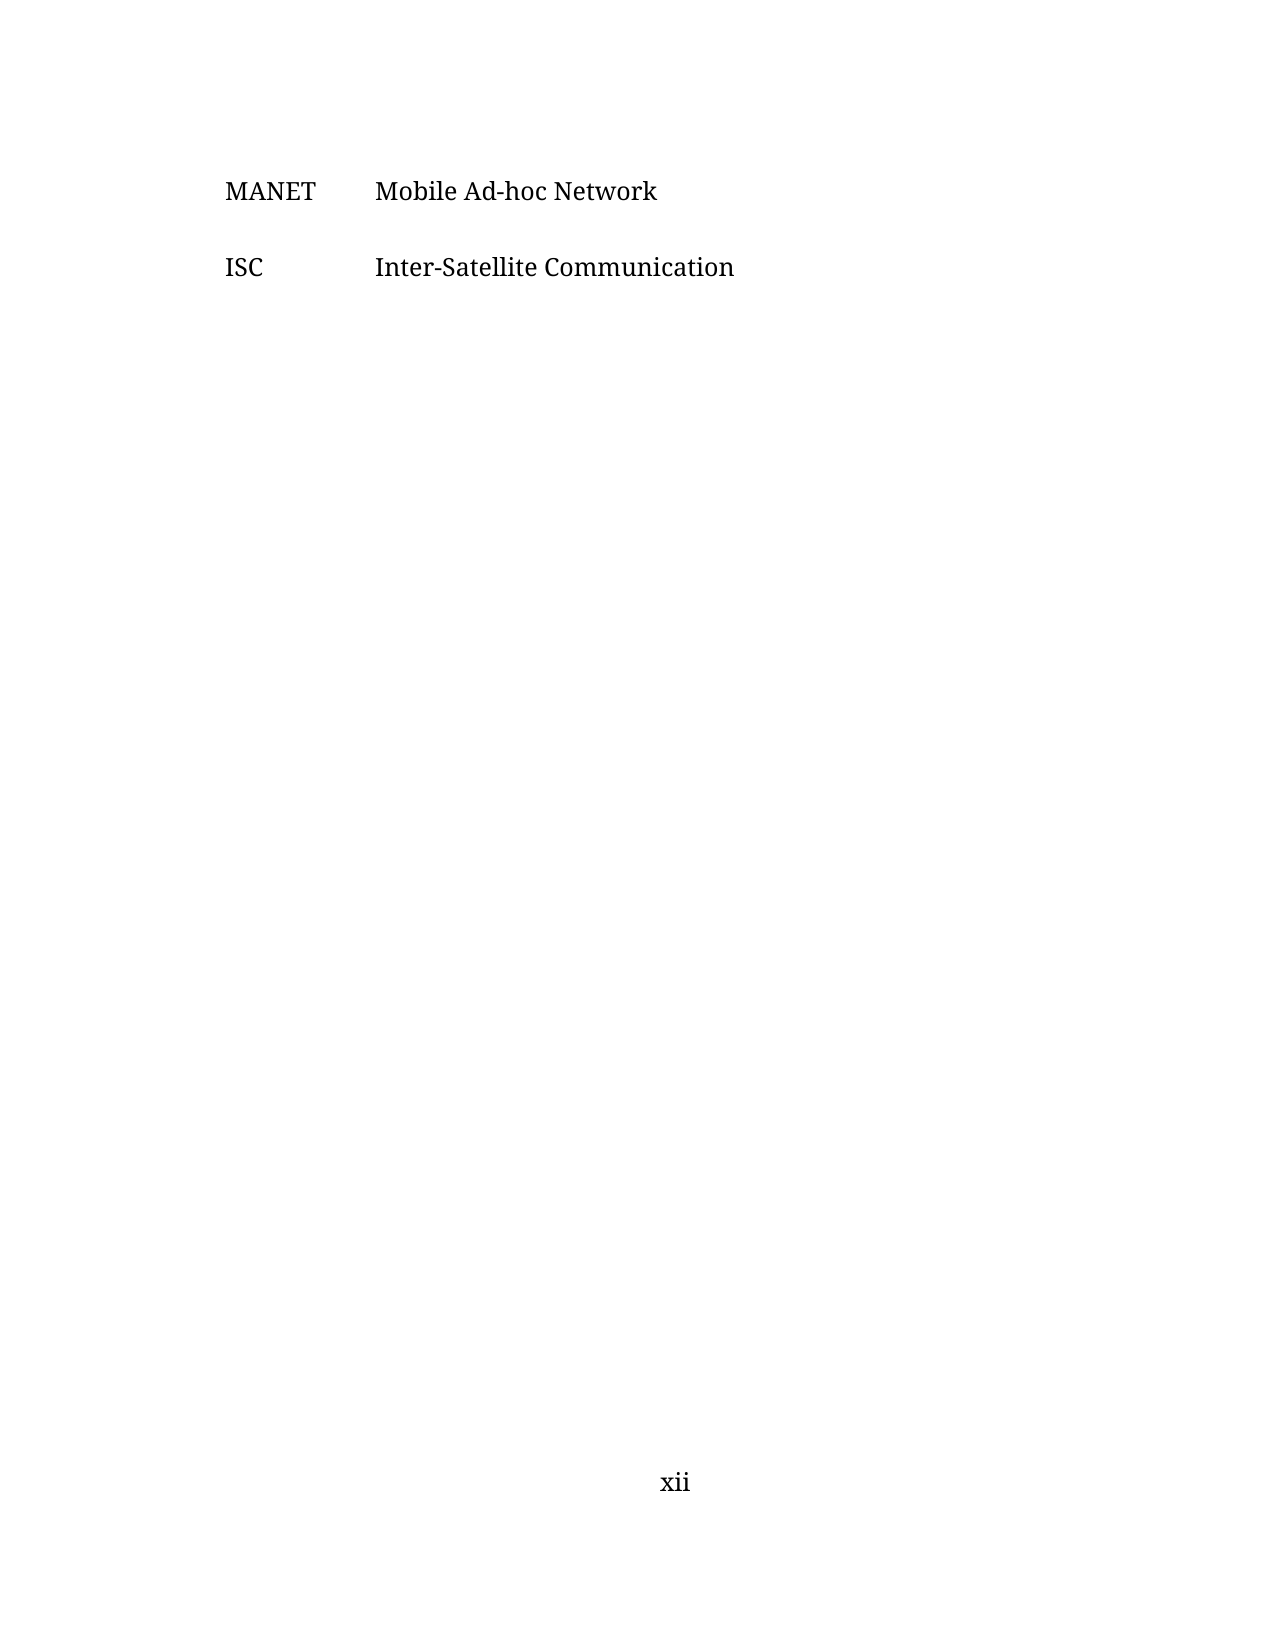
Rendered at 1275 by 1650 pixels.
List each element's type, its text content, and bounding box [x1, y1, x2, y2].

text MANET Mobile Ad-hoc Network [225, 173, 1125, 207]
text ISC Inter-Satellite Communication [225, 249, 1125, 283]
